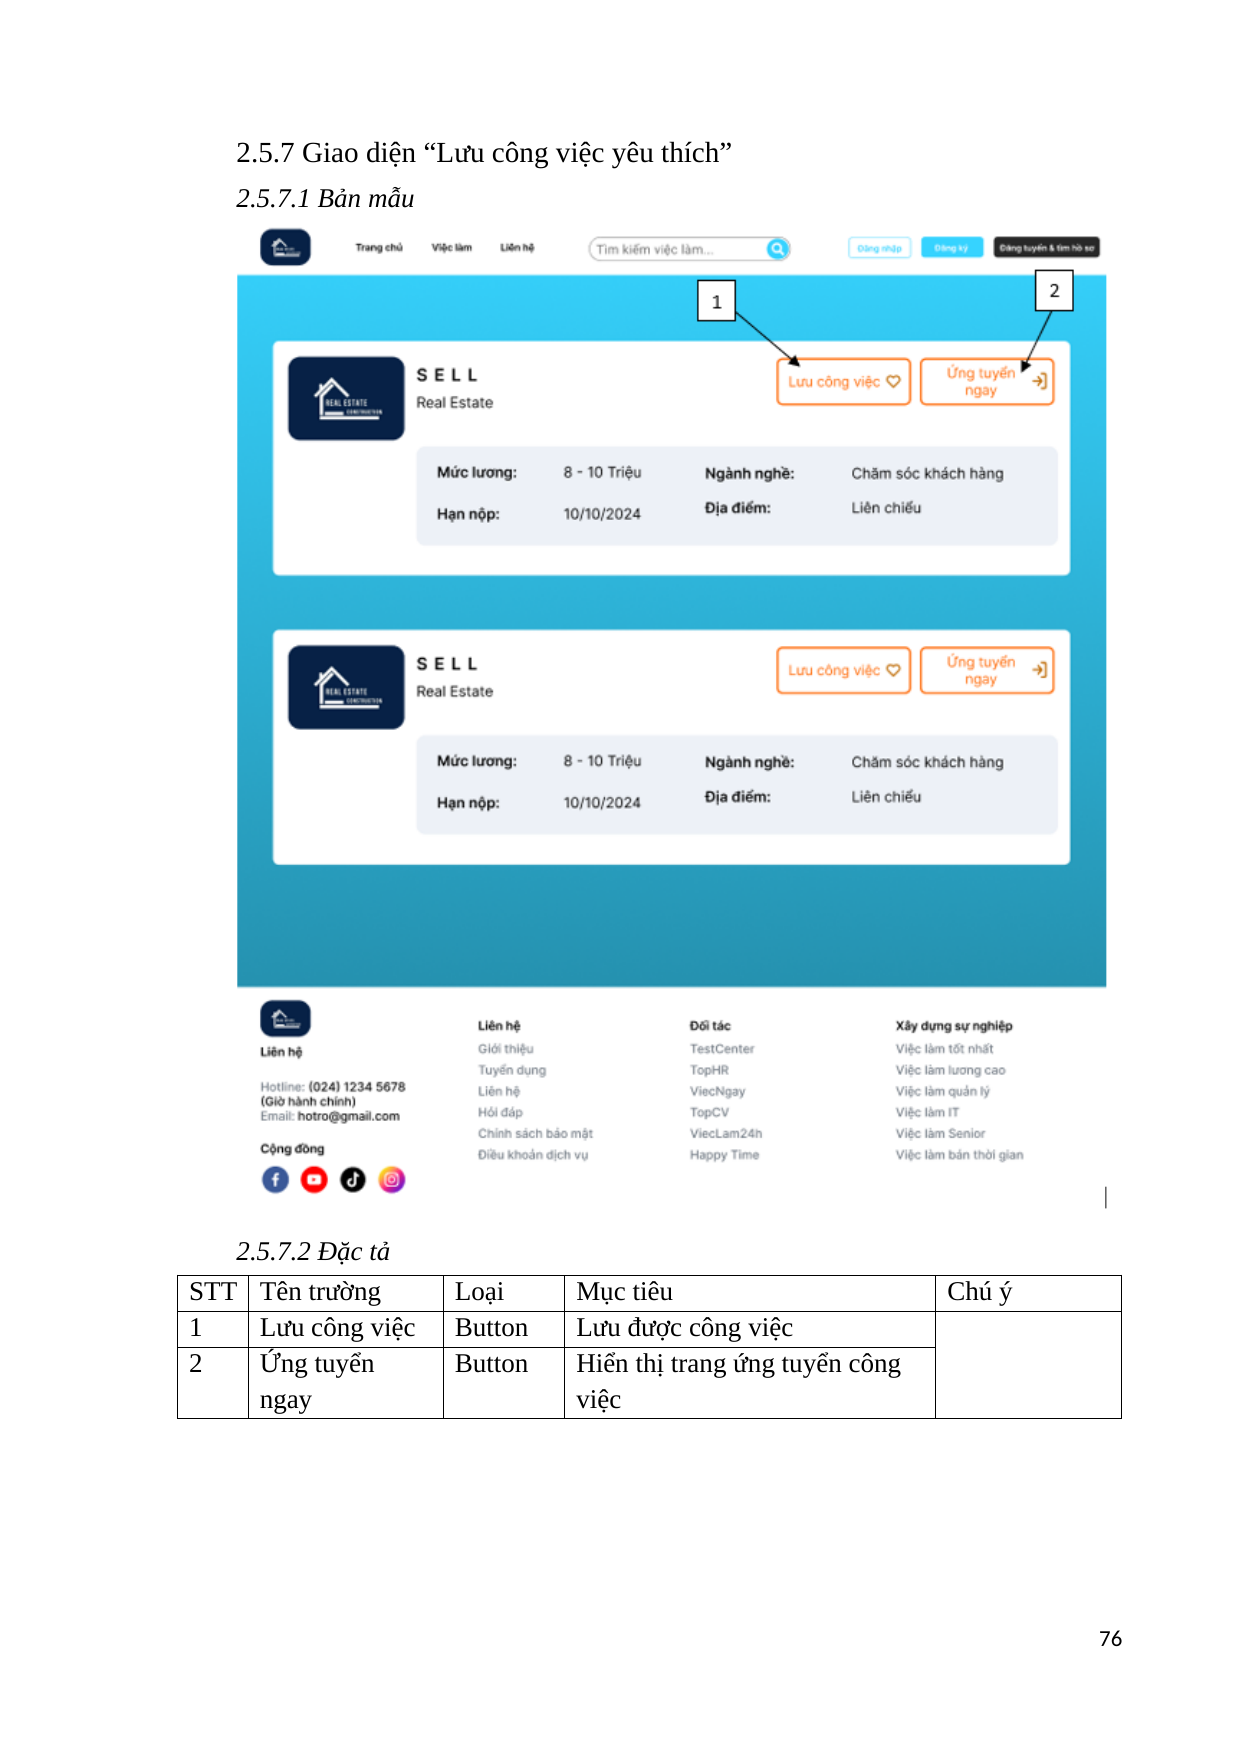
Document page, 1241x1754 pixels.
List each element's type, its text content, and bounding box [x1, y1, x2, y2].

table_cell Ứng tuyển ngay [249, 1348, 443, 1418]
table_header Chú ý [936, 1276, 1121, 1311]
table_cell 1 [178, 1312, 248, 1347]
table_cell Button [444, 1312, 564, 1347]
table_cell [936, 1312, 1121, 1418]
table_header STT [178, 1276, 248, 1311]
picture [236, 221, 1107, 1210]
table_header Loại [444, 1276, 564, 1311]
subtitle 2.5.7.2 Đặc tả [177, 1234, 1122, 1266]
table_cell Hiển thị trang ứng tuyển công việc [565, 1348, 935, 1418]
table_header Tên trường [249, 1276, 443, 1311]
table_cell Lưu công việc [249, 1312, 443, 1347]
table_header Mục tiêu [565, 1276, 935, 1311]
table_cell 2 [178, 1348, 248, 1418]
table_cell Lưu được công việc [565, 1312, 935, 1347]
subtitle 2.5.7.1 Bản mẫu [177, 182, 1122, 213]
subtitle 2.5.7 Giao diện “Lưu công việc yêu thích” [177, 135, 1122, 168]
table_cell Button [444, 1348, 564, 1418]
